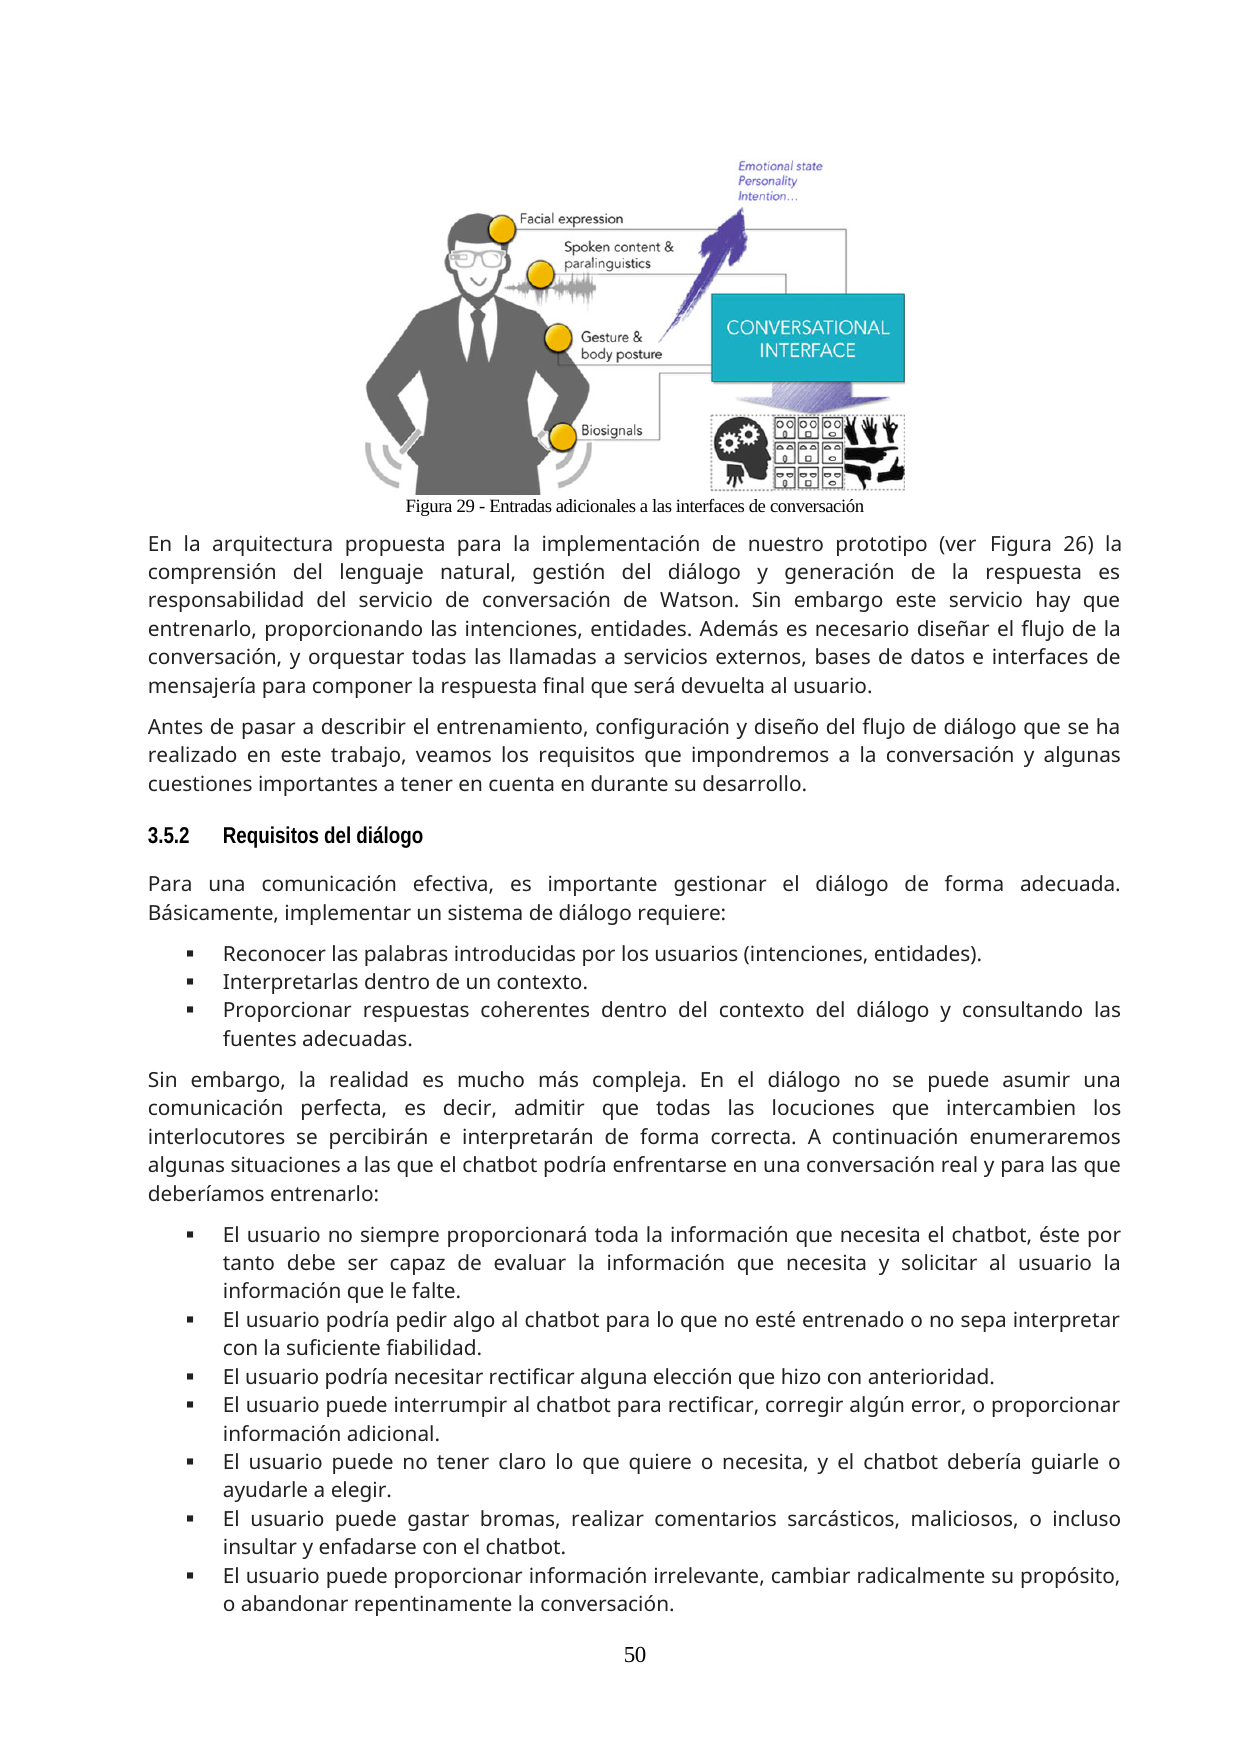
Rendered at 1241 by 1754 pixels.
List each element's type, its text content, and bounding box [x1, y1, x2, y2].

text En la arquitectura propuesta para la implementación de nuestro prototipo (ver Figura 26) la comprensión del lenguaje natural, gestión del diálogo y generación de la respuesta es responsabilidad del servicio de conversación de Watson. Sin embargo este servicio hay que entrenarlo, proporcionando las intenciones, entidades. Además es necesario diseñar el flujo de la conversación, y orquestar todas las llamadas a servicios externos, bases de datos e interfaces de mensajería para componer la respuesta final que será devuelta al usuario. [148, 529, 1122, 699]
list El usuario podría pedir algo al chatbot para lo que no esté entrenado o no sepa interpretar con la suficiente fiabilidad. [185, 1305, 1122, 1362]
list Interpretarlas dentro de un contexto. [185, 967, 1122, 996]
list El usuario no siempre proporcionará toda la información que necesita el chatbot, éste por tanto debe ser capaz de evaluar la información que necesita y solicitar al usuario la información que le falte. [185, 1220, 1122, 1305]
list Proporcionar respuestas coherentes dentro del contexto del diálogo y consultando las fuentes adecuadas. [185, 996, 1122, 1052]
list El usuario puede gastar bromas, realizar comentarios sarcásticos, maliciosos, o incluso insultar y enfadarse con el chatbot. [185, 1504, 1122, 1561]
text Para una comunicación efectiva, es importante gestionar el diálogo de forma adecuada. Básicamente, implementar un sistema de diálogo requiere: [148, 869, 1122, 926]
list Reconocer las palabras introducidas por los usuarios (intenciones, entidades). [185, 939, 1122, 967]
list El usuario puede proporcionar información irrelevante, cambiar radicalmente su propósito, o abandonar repentinamente la conversación. [185, 1561, 1122, 1618]
list El usuario podría necesitar rectificar alguna elección que hizo con anterioridad. [185, 1362, 1122, 1390]
list El usuario puede interrumpir al chatbot para rectificar, corregir algún error, o proporcionar información adicional. [185, 1390, 1122, 1447]
list El usuario puede no tener claro lo que quiere o necesita, y el chatbot debería guiarle o ayudarle a elegir. [185, 1447, 1122, 1504]
text Sin embargo, la realidad es mucho más compleja. En el diálogo no se puede asumir una comunicación perfecta, es decir, admitir que todas las locuciones que intercambien los interlocutores se percibirán e interpretarán de forma correcta. A continuación enumeraremos algunas situaciones a las que el chatbot podría enfrentarse en una conversación real y para las que deberíamos entrenarlo: [148, 1065, 1122, 1207]
subtitle Requisitos del diálogo [148, 822, 1122, 848]
text Antes de pasar a describir el entrenamiento, configuración y diseño del flujo de diálogo que se ha realizado en este trabajo, veamos los requisitos que impondremos a la conversación y algunas cuestiones importantes a tener en cuenta en durante su desarrollo. [148, 712, 1122, 797]
